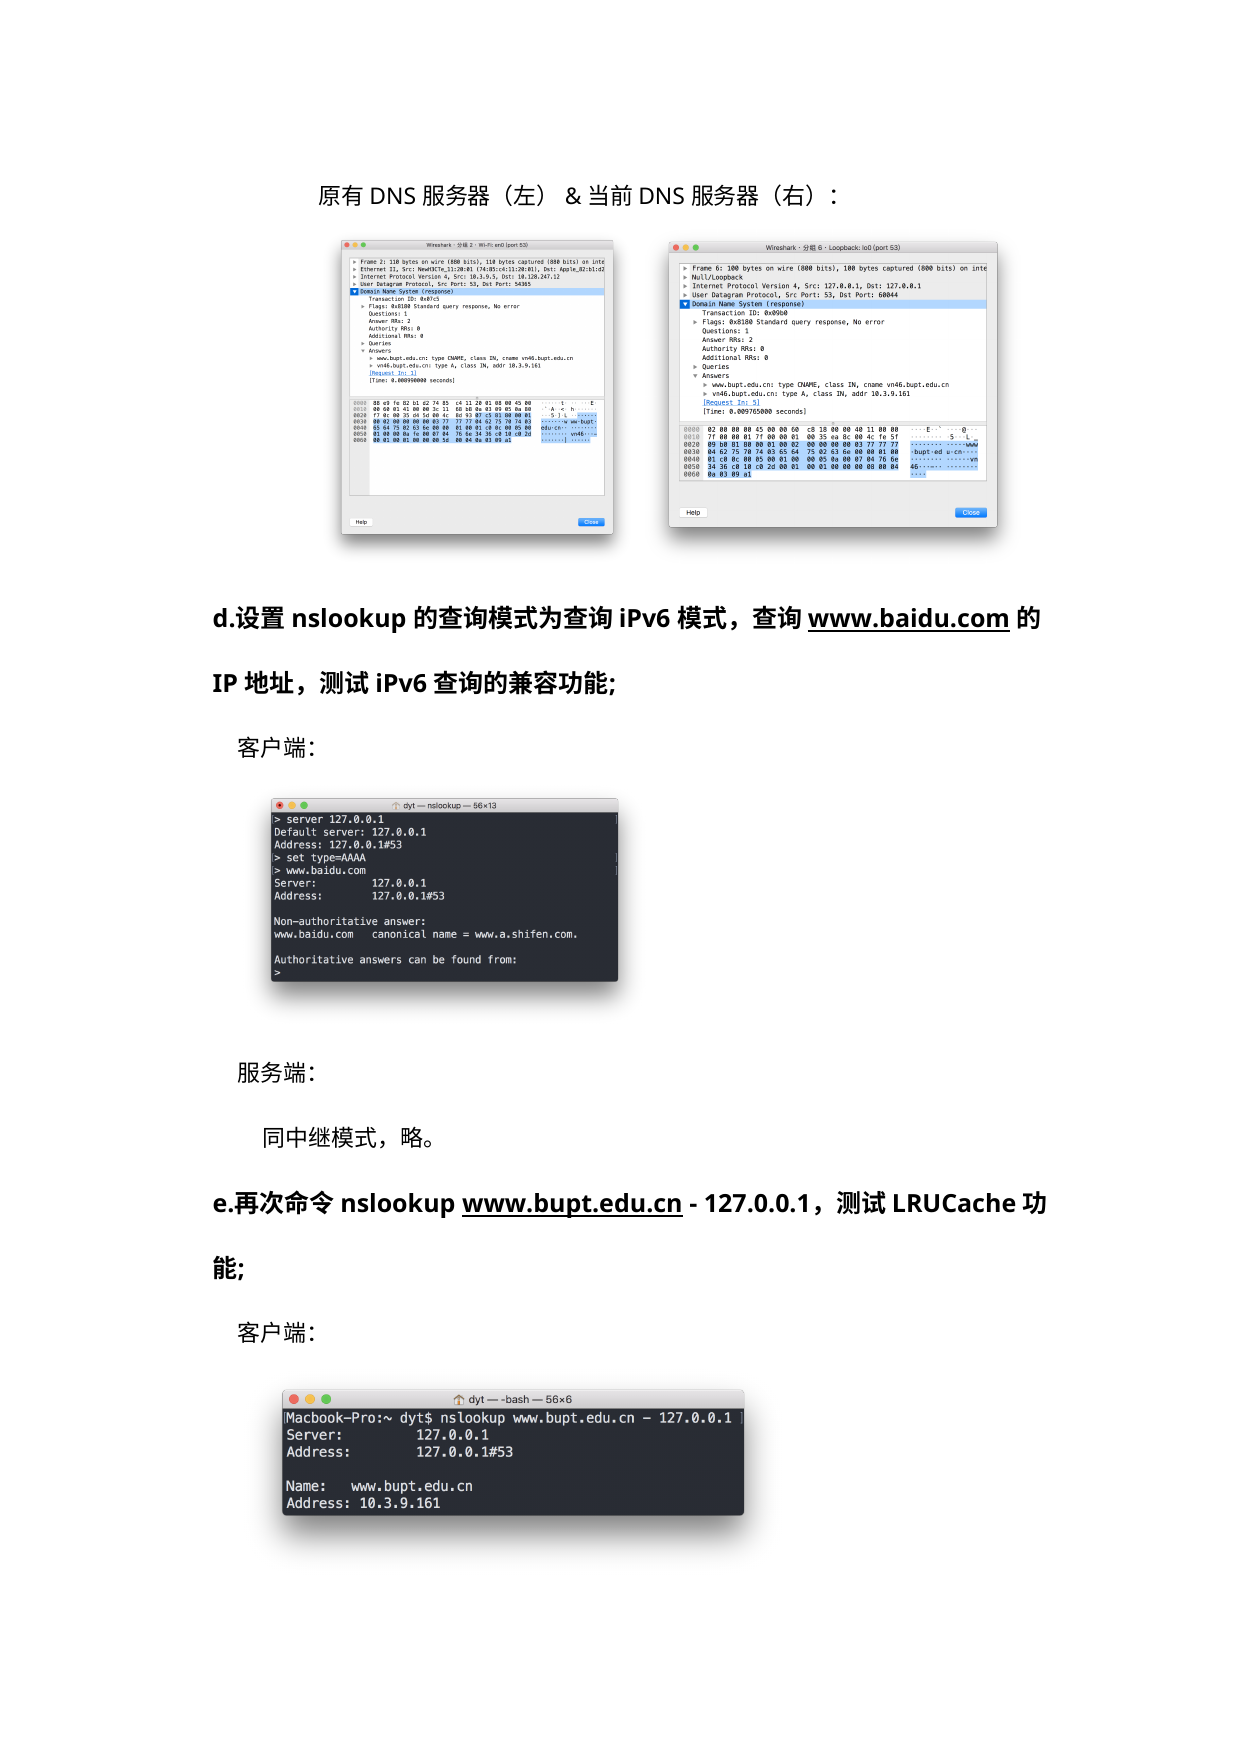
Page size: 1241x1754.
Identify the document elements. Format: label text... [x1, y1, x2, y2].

text 客户端： [237, 1299, 1053, 1364]
picture [237, 1364, 789, 1580]
text d.设置 nslookup 的查询模式为查询 iPv6 模式，查询 www.baidu.com 的 IP 地址，测试 iPv6 查询的兼容功能; [212, 584, 1053, 714]
text 原有DNS 服务器（左） & 当前 DNS 服务器（右）： [262, 162, 1053, 227]
text 同中继模式，略。 [262, 1104, 1053, 1169]
picture [318, 227, 636, 567]
text e.再次命令 nslookup www.bupt.edu.cn - 127.0.0.1，测试 LRUCache 功能; [212, 1169, 1053, 1299]
text 客户端： [237, 714, 1053, 779]
text 服务端： [237, 1039, 1053, 1104]
picture [237, 779, 652, 1030]
picture [641, 227, 1025, 567]
